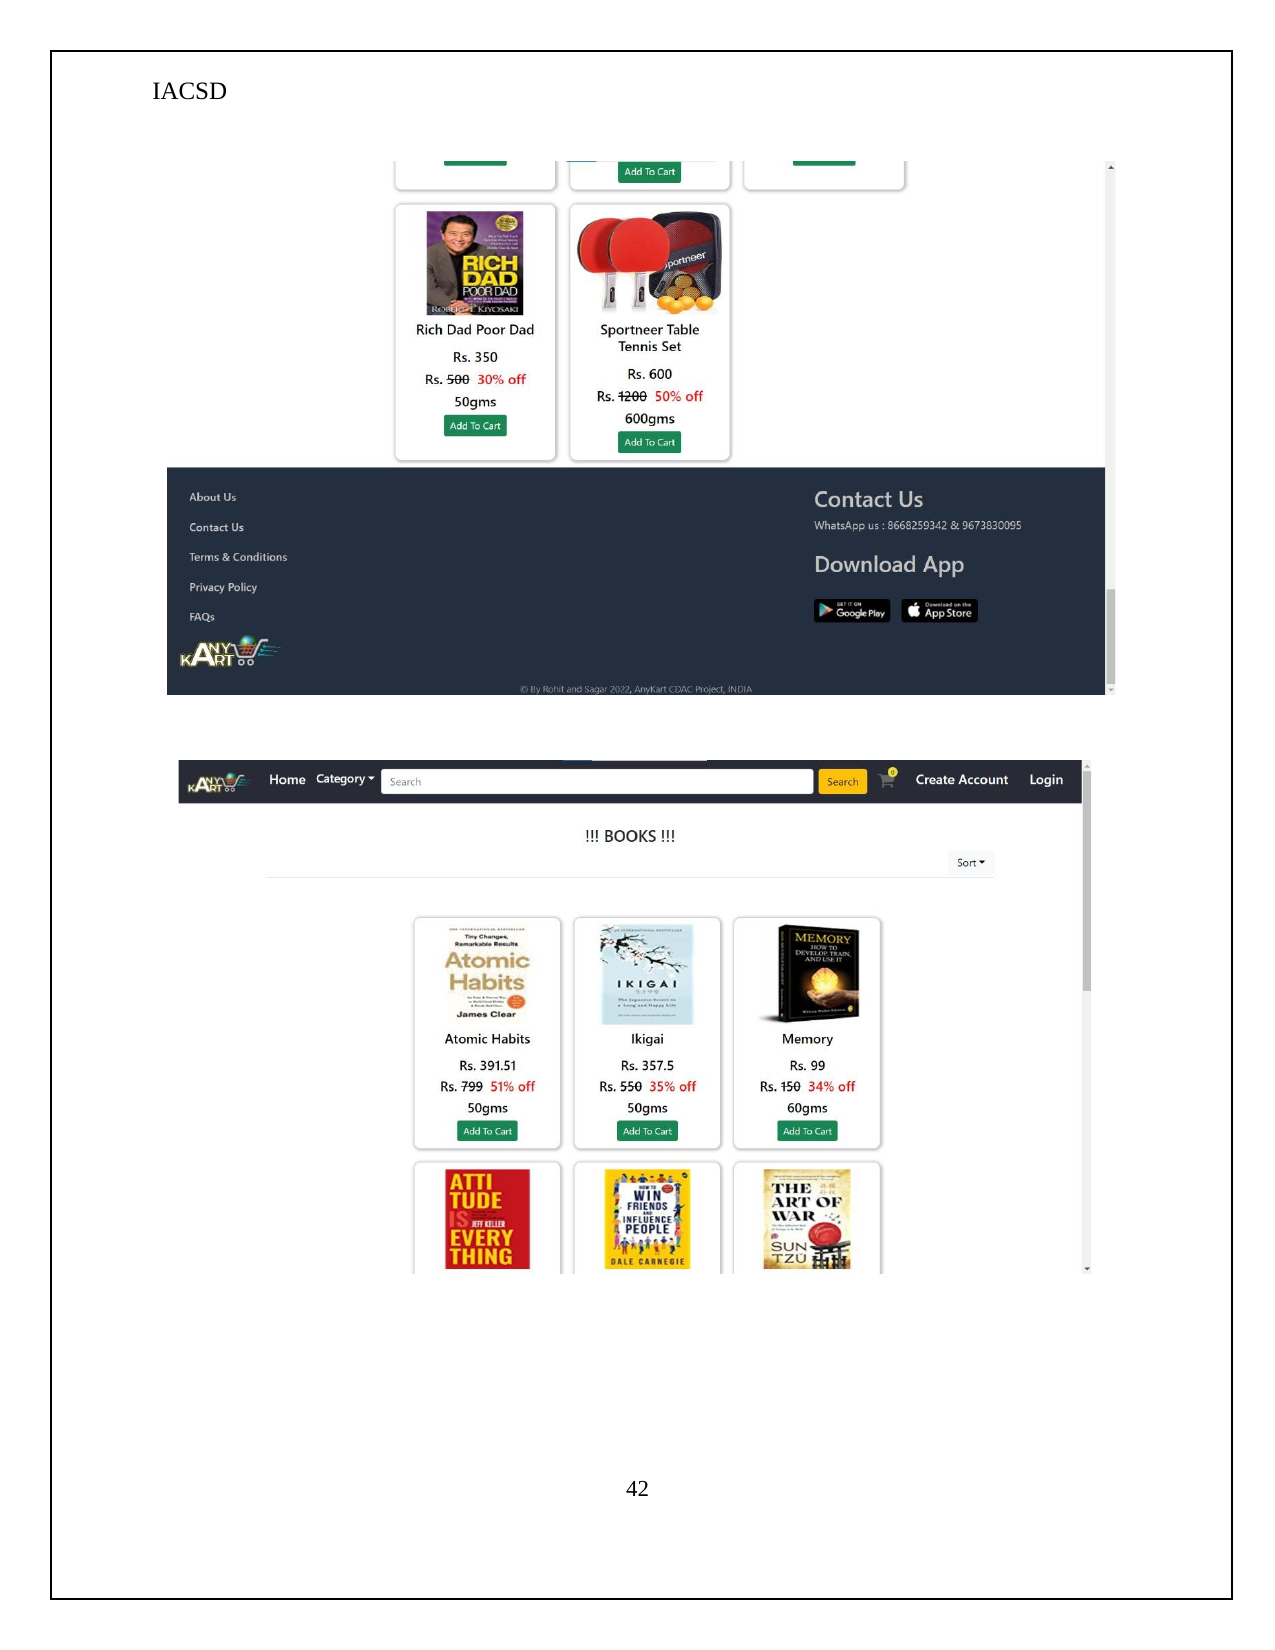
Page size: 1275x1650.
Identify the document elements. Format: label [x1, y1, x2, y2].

picture [178, 760, 1092, 1274]
picture [167, 161, 1116, 695]
